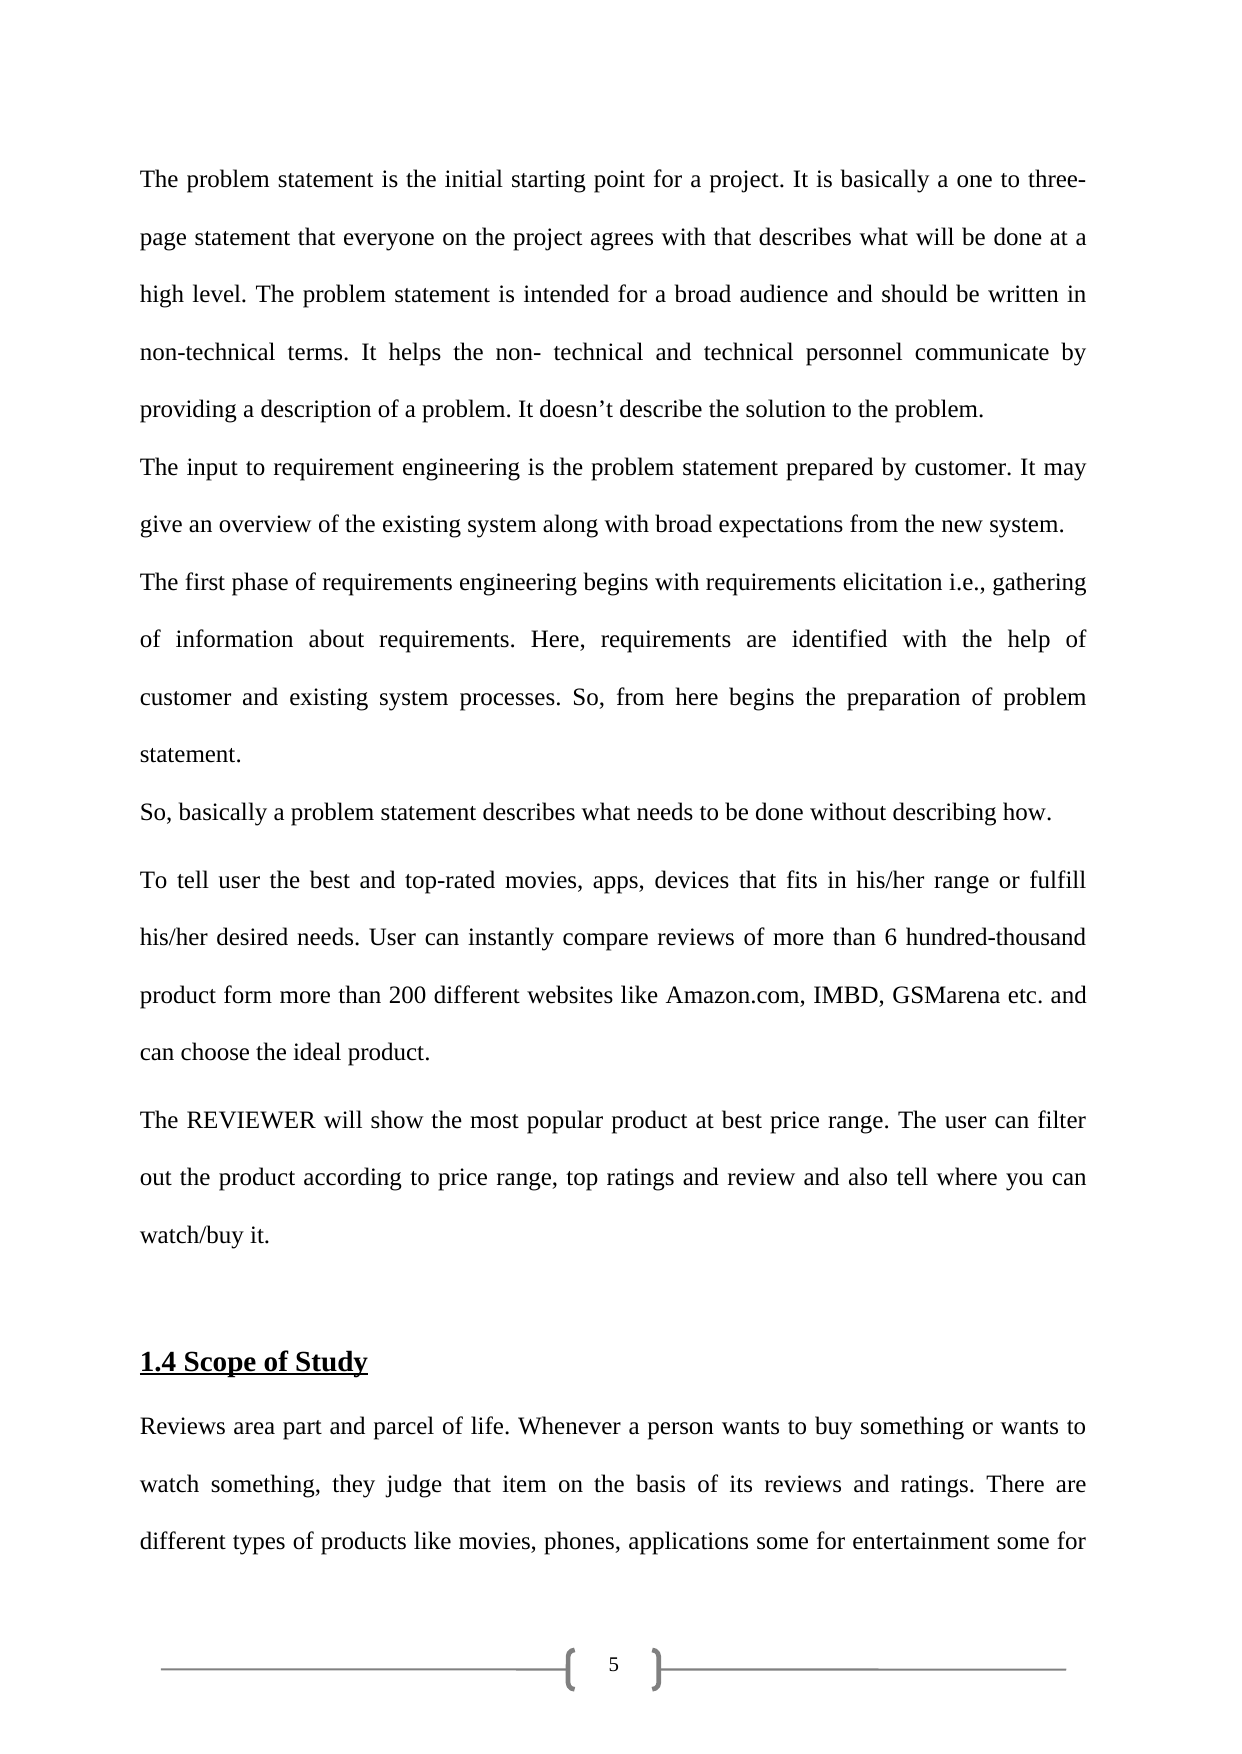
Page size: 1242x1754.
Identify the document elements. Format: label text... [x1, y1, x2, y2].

text So, basically a problem statement describes what needs to be done without describing how. [139, 797, 1087, 826]
text To tell user the best and top-rated movies, apps, devices that fits in his/her range or fulfill his/her desired needs. User can instantly compare reviews of more than 6 hundred-thousand product form more than 200 different websites like Amazon.com, IMBD, GSMarena etc. and can choose the ideal product. [139, 865, 1087, 1066]
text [139, 1411, 1087, 1555]
text The problem statement is the initial starting point for a project. It is basically a one to three-page statement that everyone on the project agrees with that describes what will be done at a high level. The problem statement is intended for a broad audience and should be written in non-technical terms. It helps the non- technical and technical personnel communicate by providing a description of a problem. It doesn’t describe the solution to the problem. [139, 164, 1087, 423]
text The input to requirement engineering is the problem statement prepared by customer. It may give an overview of the existing system along with broad expectations from the new system. [139, 452, 1087, 538]
text The first phase of requirements engineering begins with requirements elicitation i.e., gathering of information about requirements. Here, requirements are identified with the help of customer and existing system processes. So, from here begins the preparation of problem statement. [139, 567, 1087, 768]
text The REVIEWER will show the most popular product at best price range. The user can filter out the product according to price range, top ratings and review and also tell where you can watch/buy it. [139, 1105, 1087, 1248]
text 1.4 Scope of Study [139, 1344, 1087, 1378]
